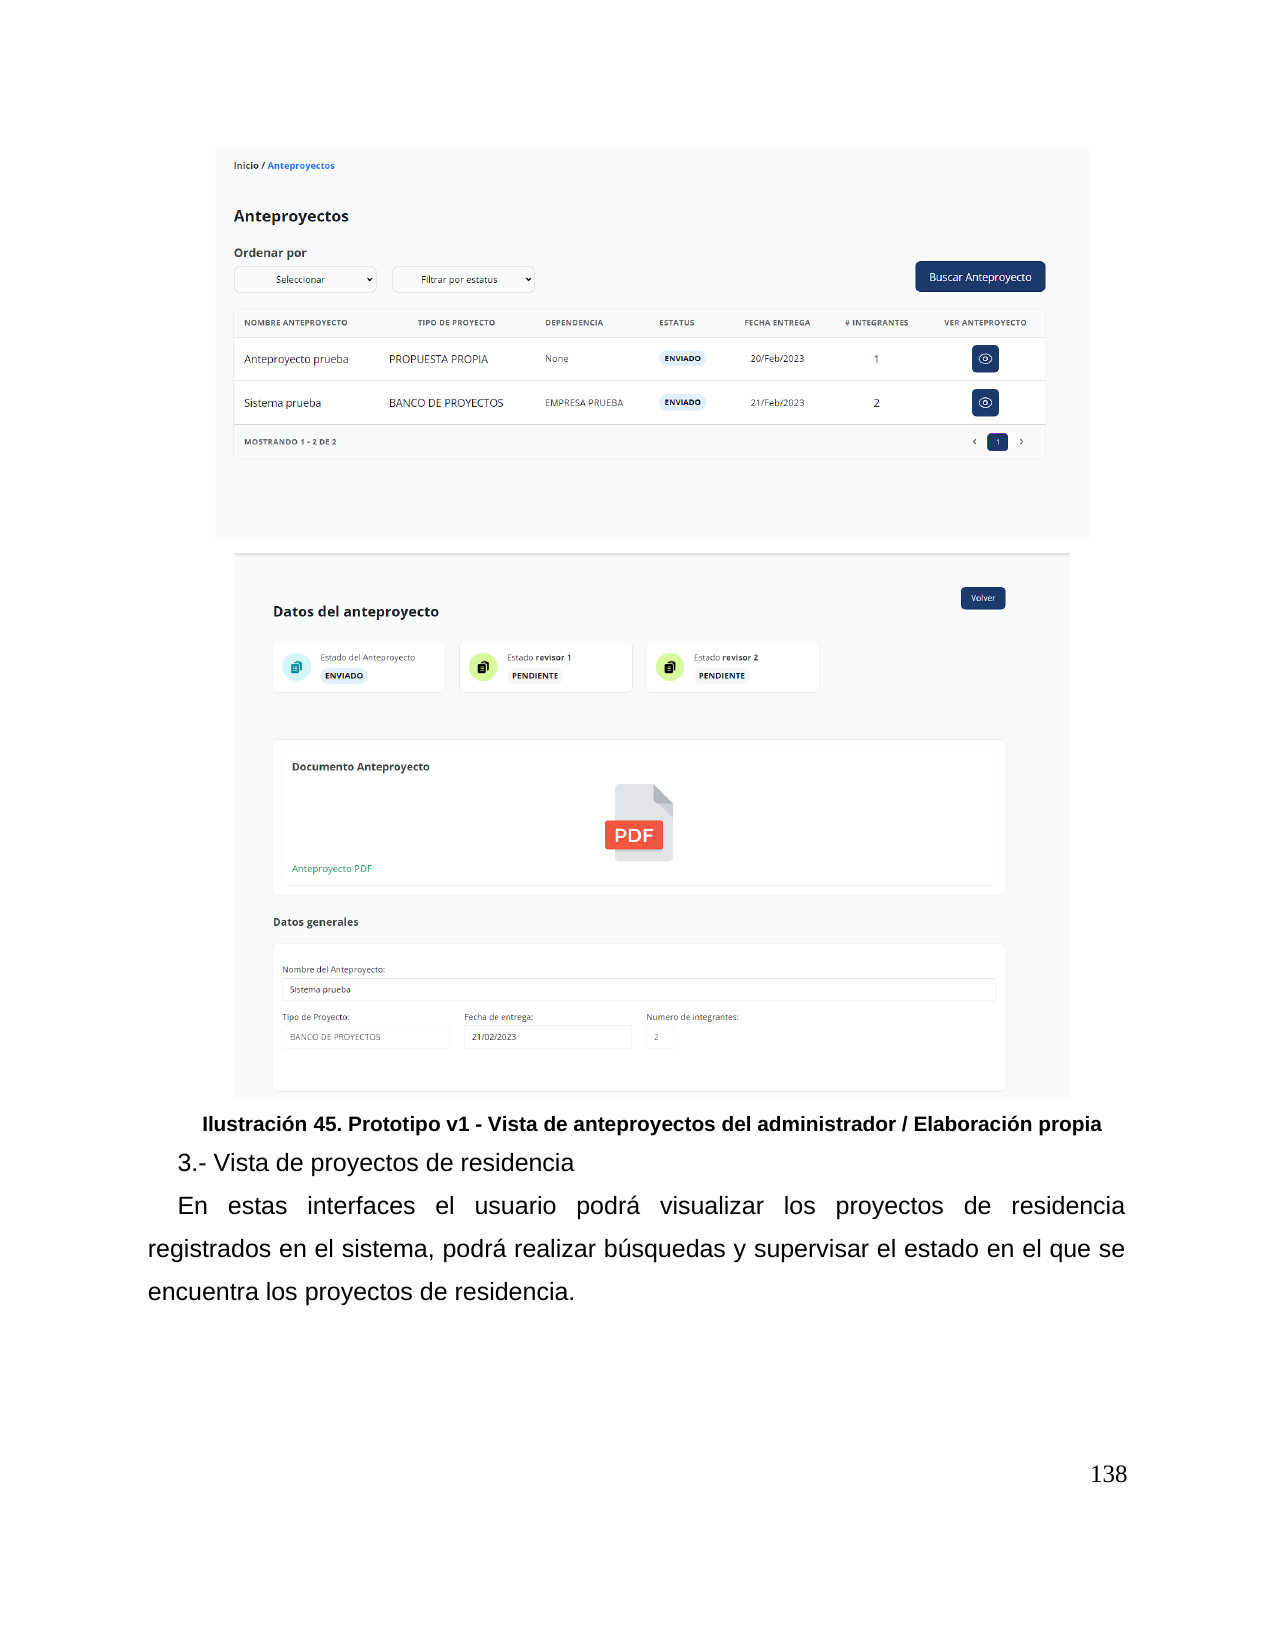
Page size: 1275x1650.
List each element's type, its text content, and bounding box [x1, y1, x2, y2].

picture [215, 147, 1090, 539]
picture [234, 553, 1070, 1098]
text En estas interfaces el usuario podrá visualizar los proyectos de residencia registrados en el sistema, podrá realizar búsquedas y supervisar el estado en el que se encuentra los proyectos de residencia. [148, 1191, 1127, 1306]
text 3.- Vista de proyectos de residencia [148, 1148, 1127, 1177]
